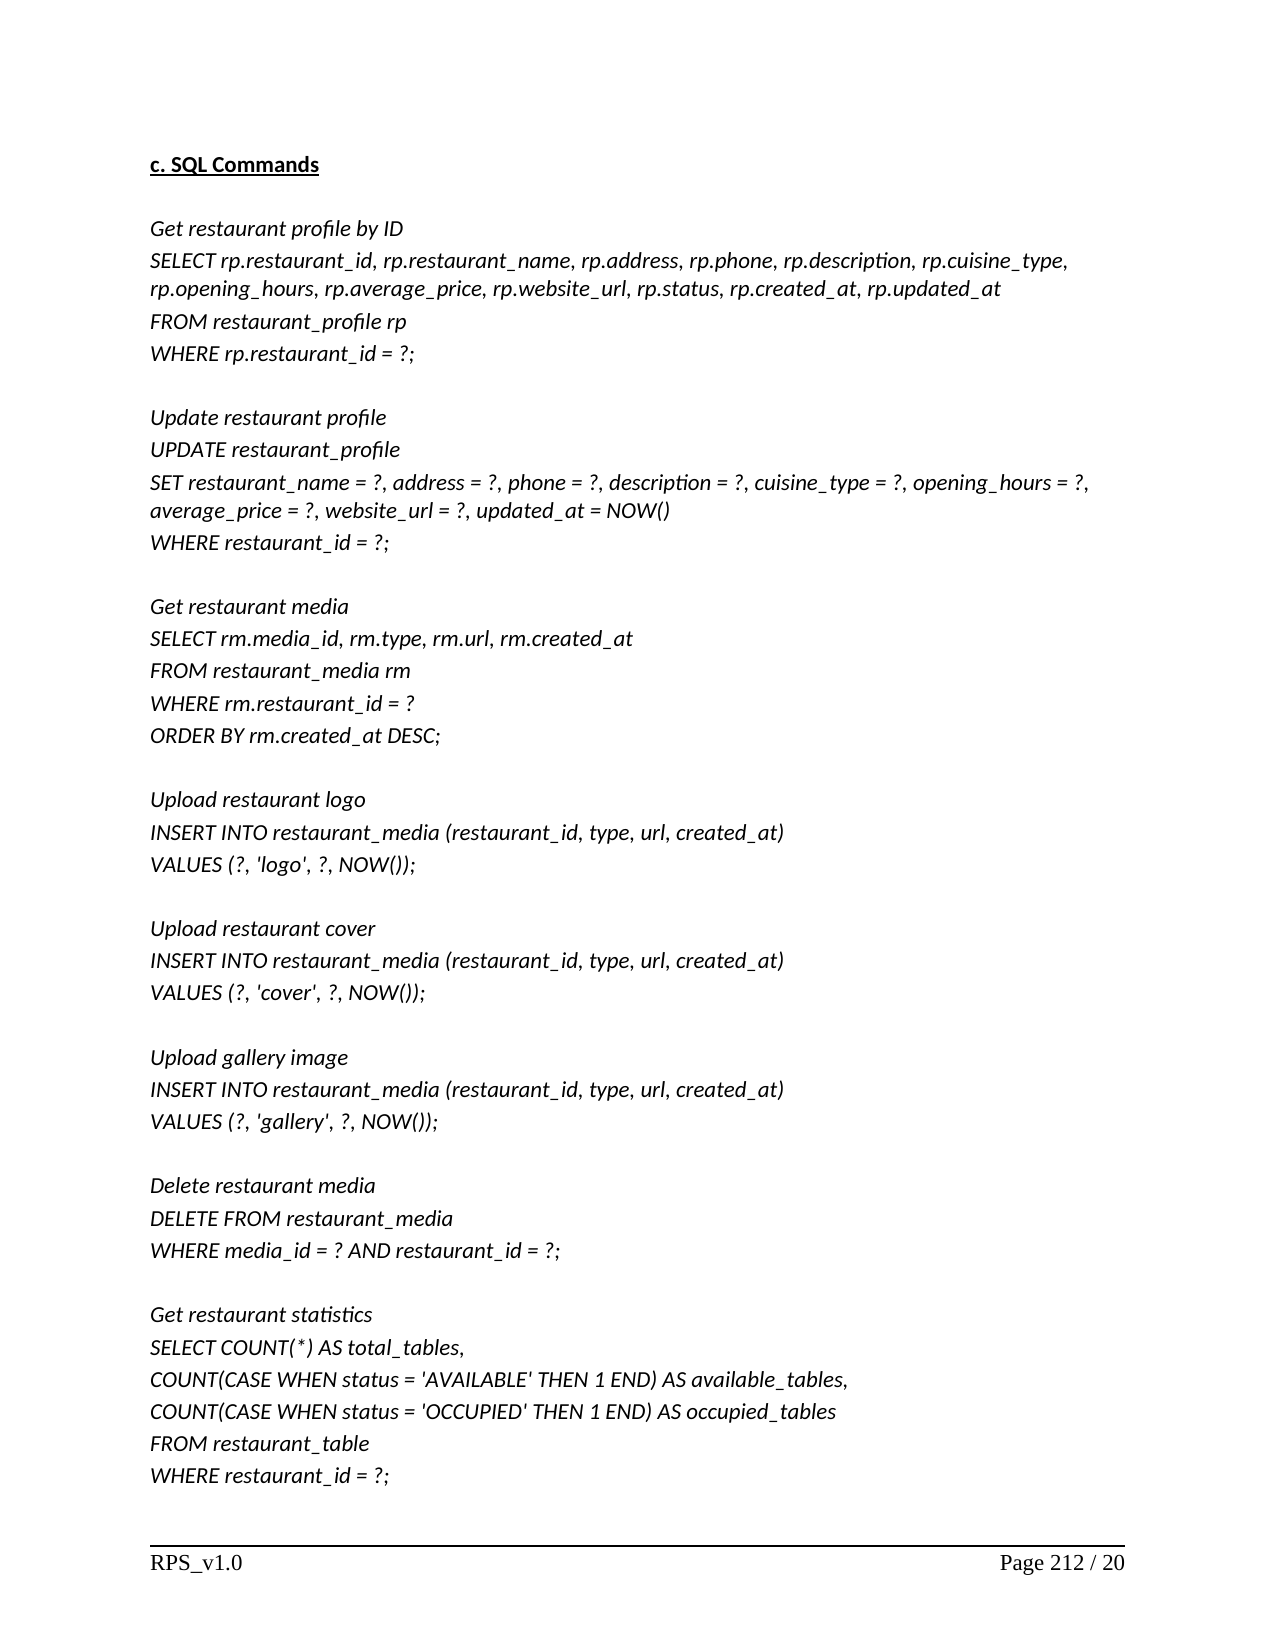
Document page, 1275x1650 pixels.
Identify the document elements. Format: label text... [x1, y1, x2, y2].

subtitle Update restaurant profile [150, 403, 1125, 431]
subtitle ORDER BY rm.created_at DESC; [150, 721, 1125, 749]
subtitle VALUES (?, 'gallery', ?, NOW()); [150, 1107, 1125, 1135]
subtitle WHERE media_id = ? AND restaurant_id = ?; [150, 1236, 1125, 1264]
subtitle Upload restaurant logo [150, 785, 1125, 813]
subtitle DELETE FROM restaurant_media [150, 1204, 1125, 1232]
subtitle FROM restaurant_table [150, 1429, 1125, 1457]
subtitle Get restaurant statistics [150, 1300, 1125, 1328]
subtitle Delete restaurant media [150, 1172, 1125, 1200]
subtitle FROM restaurant_media rm [150, 657, 1125, 685]
subtitle c. SQL Commands [150, 150, 1125, 178]
subtitle INSERT INTO restaurant_media (restaurant_id, type, url, created_at) [150, 818, 1125, 846]
subtitle INSERT INTO restaurant_media (restaurant_id, type, url, created_at) [150, 946, 1125, 974]
subtitle VALUES (?, 'logo', ?, NOW()); [150, 850, 1125, 878]
subtitle SELECT rm.media_id, rm.type, rm.url, rm.created_at [150, 624, 1125, 652]
subtitle UPDATE restaurant_profile [150, 436, 1125, 463]
subtitle Get restaurant media [150, 592, 1125, 620]
subtitle Upload restaurant cover [150, 914, 1125, 942]
subtitle SELECT COUNT(*) AS total_tables, [150, 1333, 1125, 1361]
subtitle COUNT(CASE WHEN status = 'OCCUPIED' THEN 1 END) AS occupied_tables [150, 1397, 1125, 1425]
subtitle Get restaurant profile by ID [150, 214, 1125, 242]
subtitle FROM restaurant_profile rp [150, 307, 1125, 335]
subtitle SET restaurant_name = ?, address = ?, phone = ?, description = ?, cuisine_type = ?, opening_hours = ?, average_price = ?, website_url = ?, updated_at = NOW() [150, 468, 1125, 524]
subtitle WHERE rm.restaurant_id = ? [150, 689, 1125, 717]
subtitle VALUES (?, 'cover', ?, NOW()); [150, 978, 1125, 1007]
subtitle WHERE restaurant_id = ?; [150, 528, 1125, 556]
subtitle INSERT INTO restaurant_media (restaurant_id, type, url, created_at) [150, 1075, 1125, 1103]
subtitle SELECT rp.restaurant_id, rp.restaurant_name, rp.address, rp.phone, rp.description, rp.cuisine_type, rp.opening_hours, rp.average_price, rp.website_url, rp.status, rp.created_at, rp.updated_at [150, 247, 1125, 303]
subtitle COUNT(CASE WHEN status = 'AVAILABLE' THEN 1 END) AS available_tables, [150, 1365, 1125, 1393]
subtitle WHERE restaurant_id = ?; [150, 1461, 1125, 1489]
subtitle Upload gallery image [150, 1043, 1125, 1071]
subtitle WHERE rp.restaurant_id = ?; [150, 339, 1125, 367]
